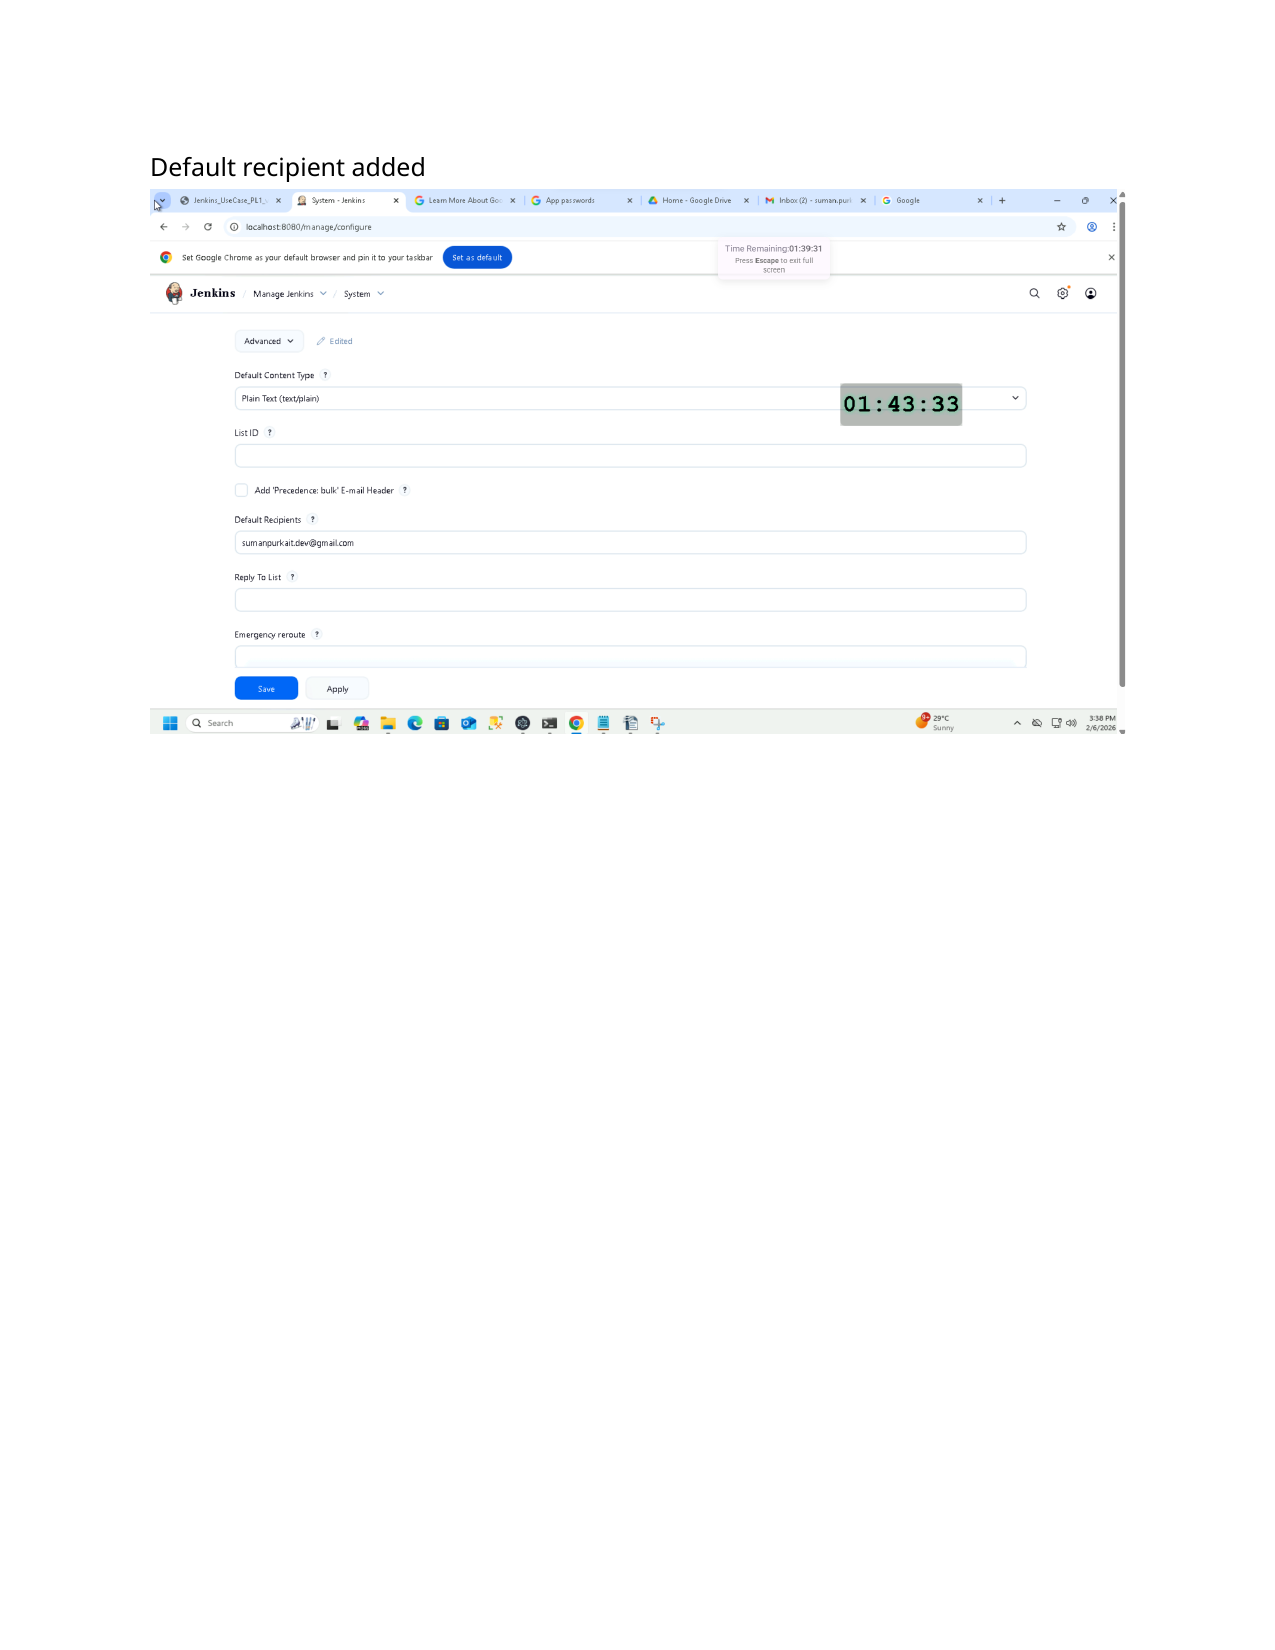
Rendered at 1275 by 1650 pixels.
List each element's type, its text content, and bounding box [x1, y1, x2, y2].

text Default recipient added [150, 150, 1125, 189]
picture [150, 189, 1125, 734]
